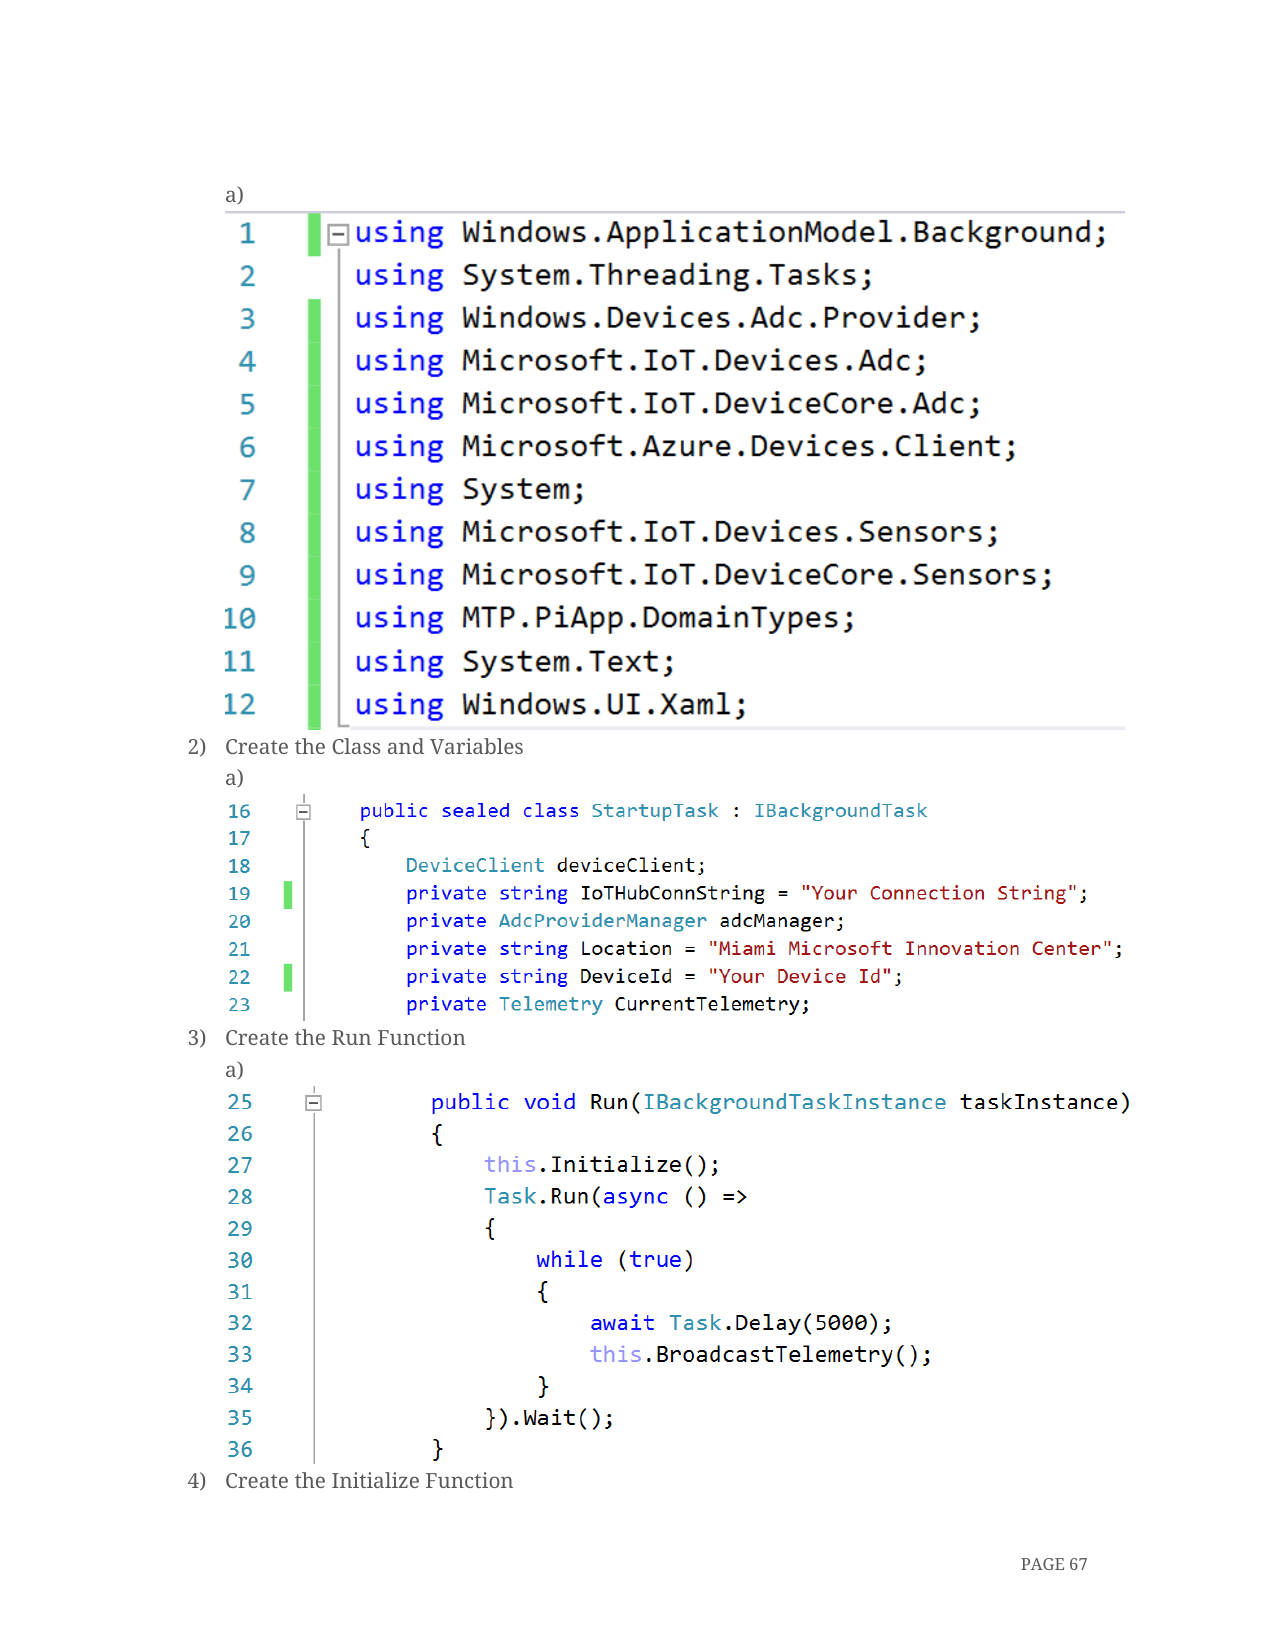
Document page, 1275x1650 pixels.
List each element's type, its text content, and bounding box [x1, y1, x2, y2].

list Create the Run Function [187, 1023, 1087, 1052]
list Create the Class and Variables [187, 732, 1087, 761]
list Create the Initialize Function [187, 1467, 1087, 1495]
picture [225, 211, 1125, 730]
picture [225, 794, 1125, 1021]
picture [225, 1086, 1136, 1464]
